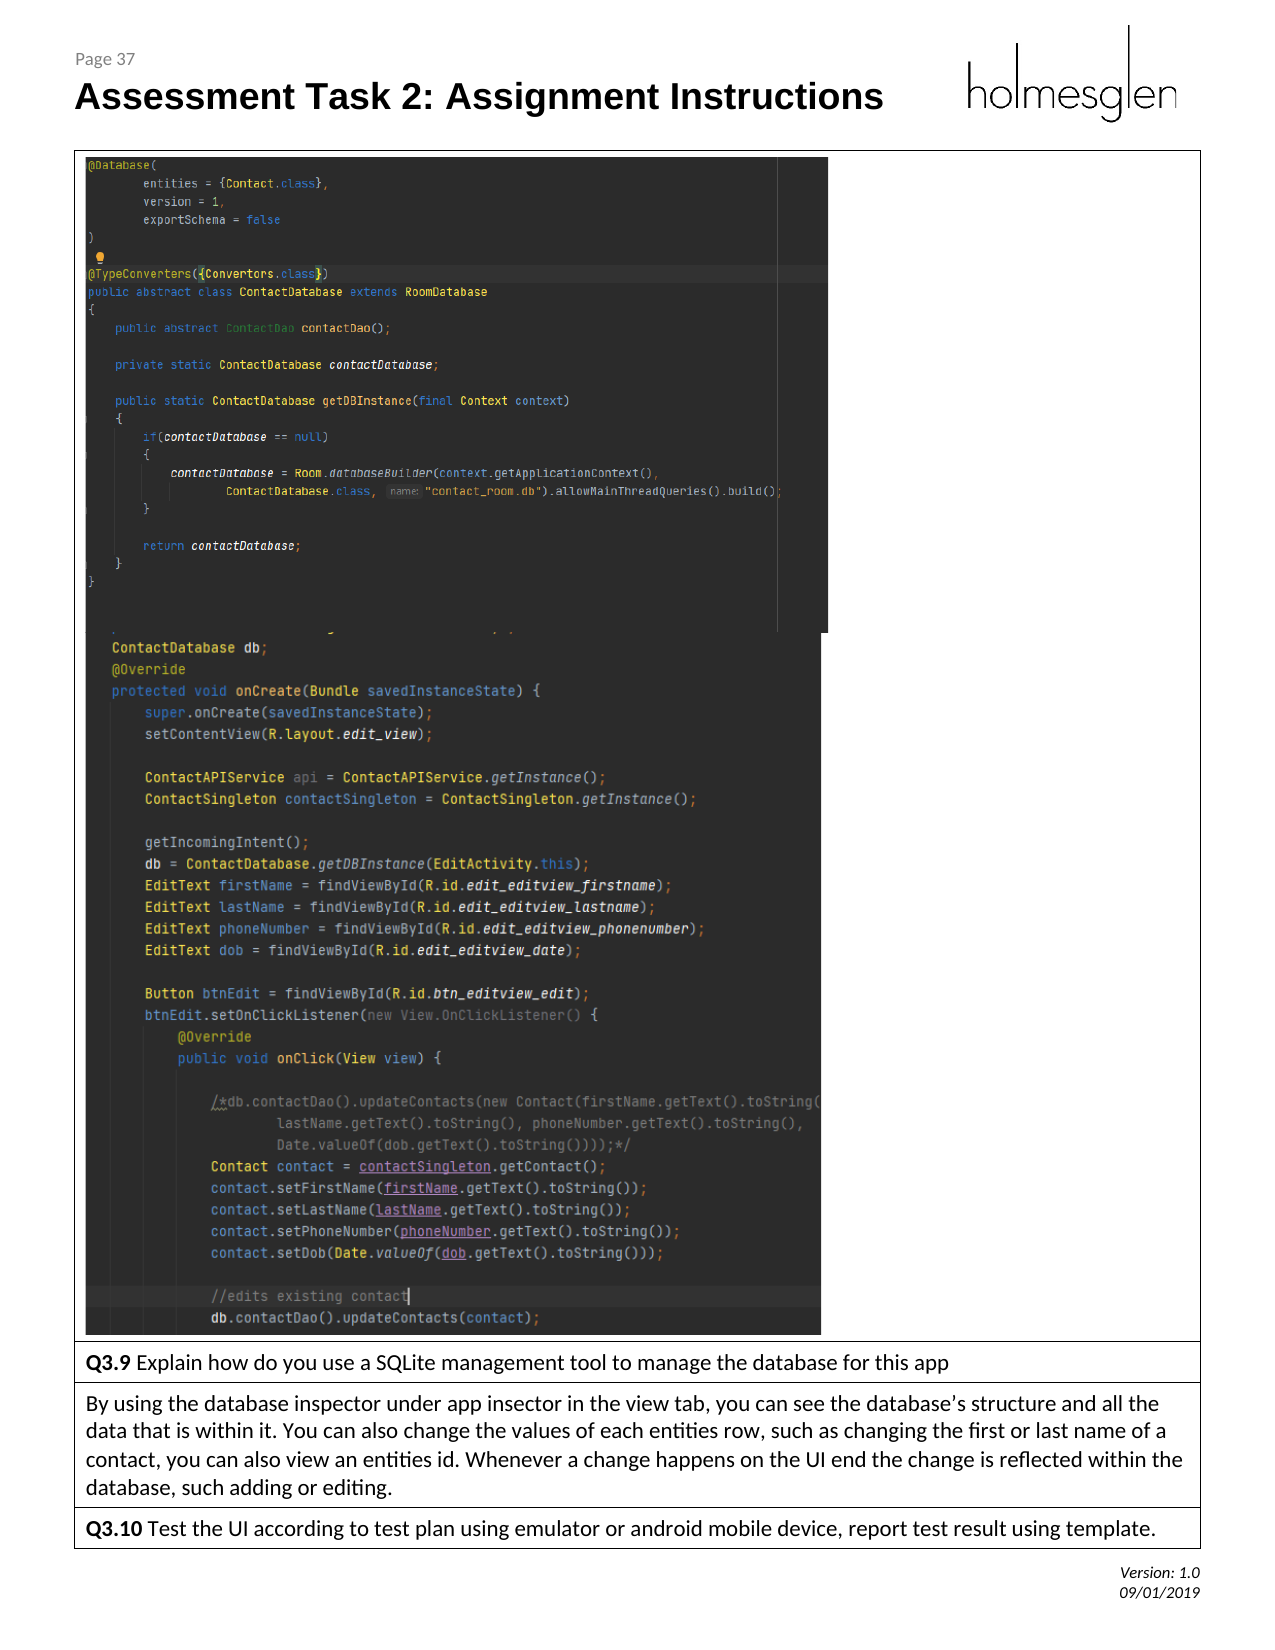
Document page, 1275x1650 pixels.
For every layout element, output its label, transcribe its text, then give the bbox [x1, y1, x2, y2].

table_cell Q3.9 Explain how do you use a SQLite management tool to manage the database for this app [75, 1342, 1200, 1382]
picture [948, 25, 1177, 143]
table_cell Q3.10 Test the UI according to test plan using emulator or android mobile device, report test result using template. [75, 1508, 1200, 1548]
picture [85, 157, 829, 1335]
table_cell By using the database inspector under app insector in the view tab, you can see the database’s structure and all the data that is within it. You can also change the values of each entities row, such as changing the first or last name of a contact, you can also view an entities id. Whenever a change happens on the UI end the change is reflected within the database, such adding or editing. [75, 1383, 1200, 1507]
table_cell /* Explain how to connect UI to Room interfaces */ A way to connect UI to room interfaces is to use a Singleton for the database which will allows this to be used across the application. By calling the Database class and using the getInstance method to get the existing class, this will allow the utilizing of the interface methods for CRUD functionality. /* Screenshot your code */ [75, 151, 1200, 1341]
